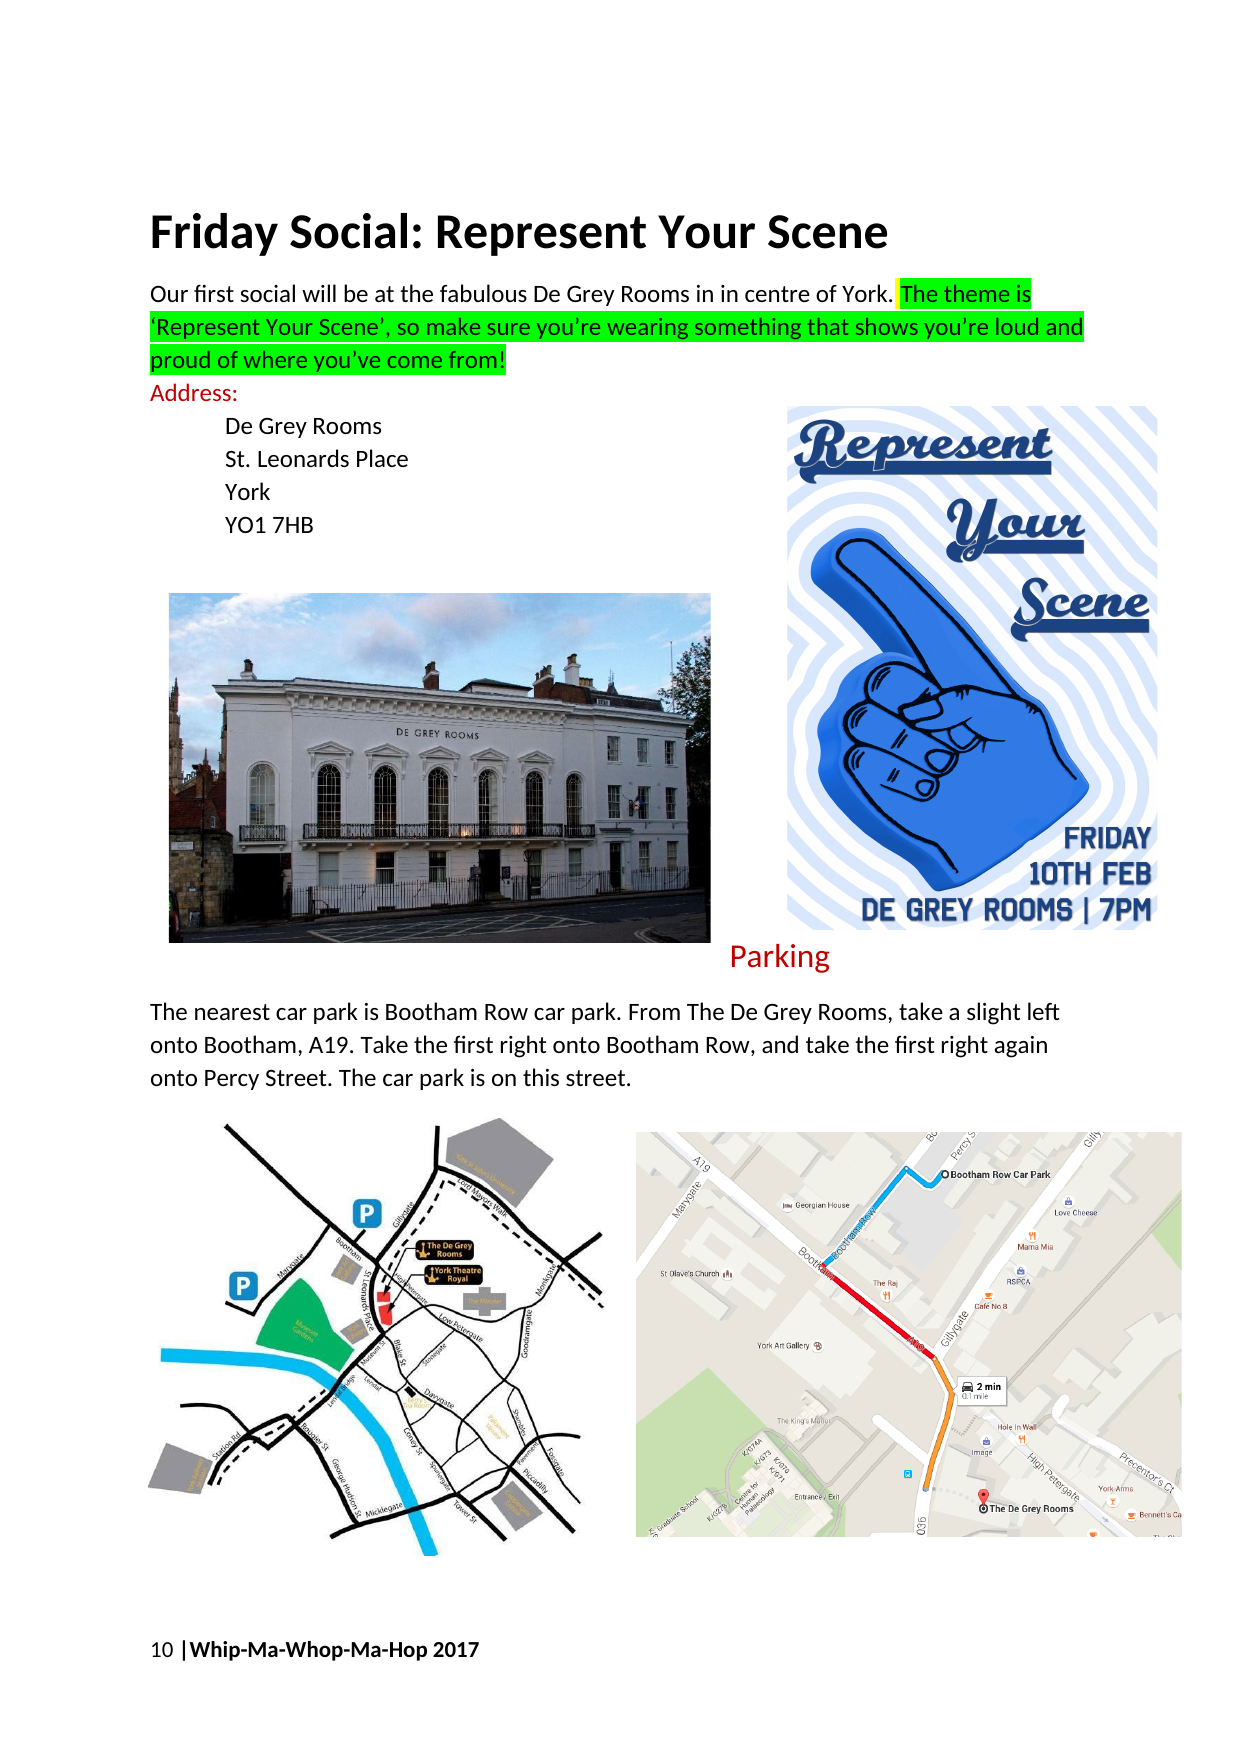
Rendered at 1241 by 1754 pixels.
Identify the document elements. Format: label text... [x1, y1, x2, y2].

picture [636, 1132, 1182, 1537]
text The nearest car park is Bootham Row car park. From The De Grey Rooms, take a slight left onto Bootham, A19. Take the first right onto Bootham Row, and take the first right again onto Percy Street. The car park is on this street. [150, 996, 1090, 1092]
picture [168, 593, 711, 943]
picture [147, 1118, 620, 1556]
text Parking [150, 935, 1090, 976]
text Our first social will be at the fabulous De Grey Rooms in in centre of York. The theme is ‘Represent Your Scene’, so make sure you’re wearing something that shows you’re loud and proud of where you’ve come from! Address: De Grey Rooms St. Leonards Place York YO1 7HB [150, 278, 1090, 613]
subtitle Friday Social: Represent Your Scene [150, 200, 1090, 261]
picture [787, 406, 1158, 930]
